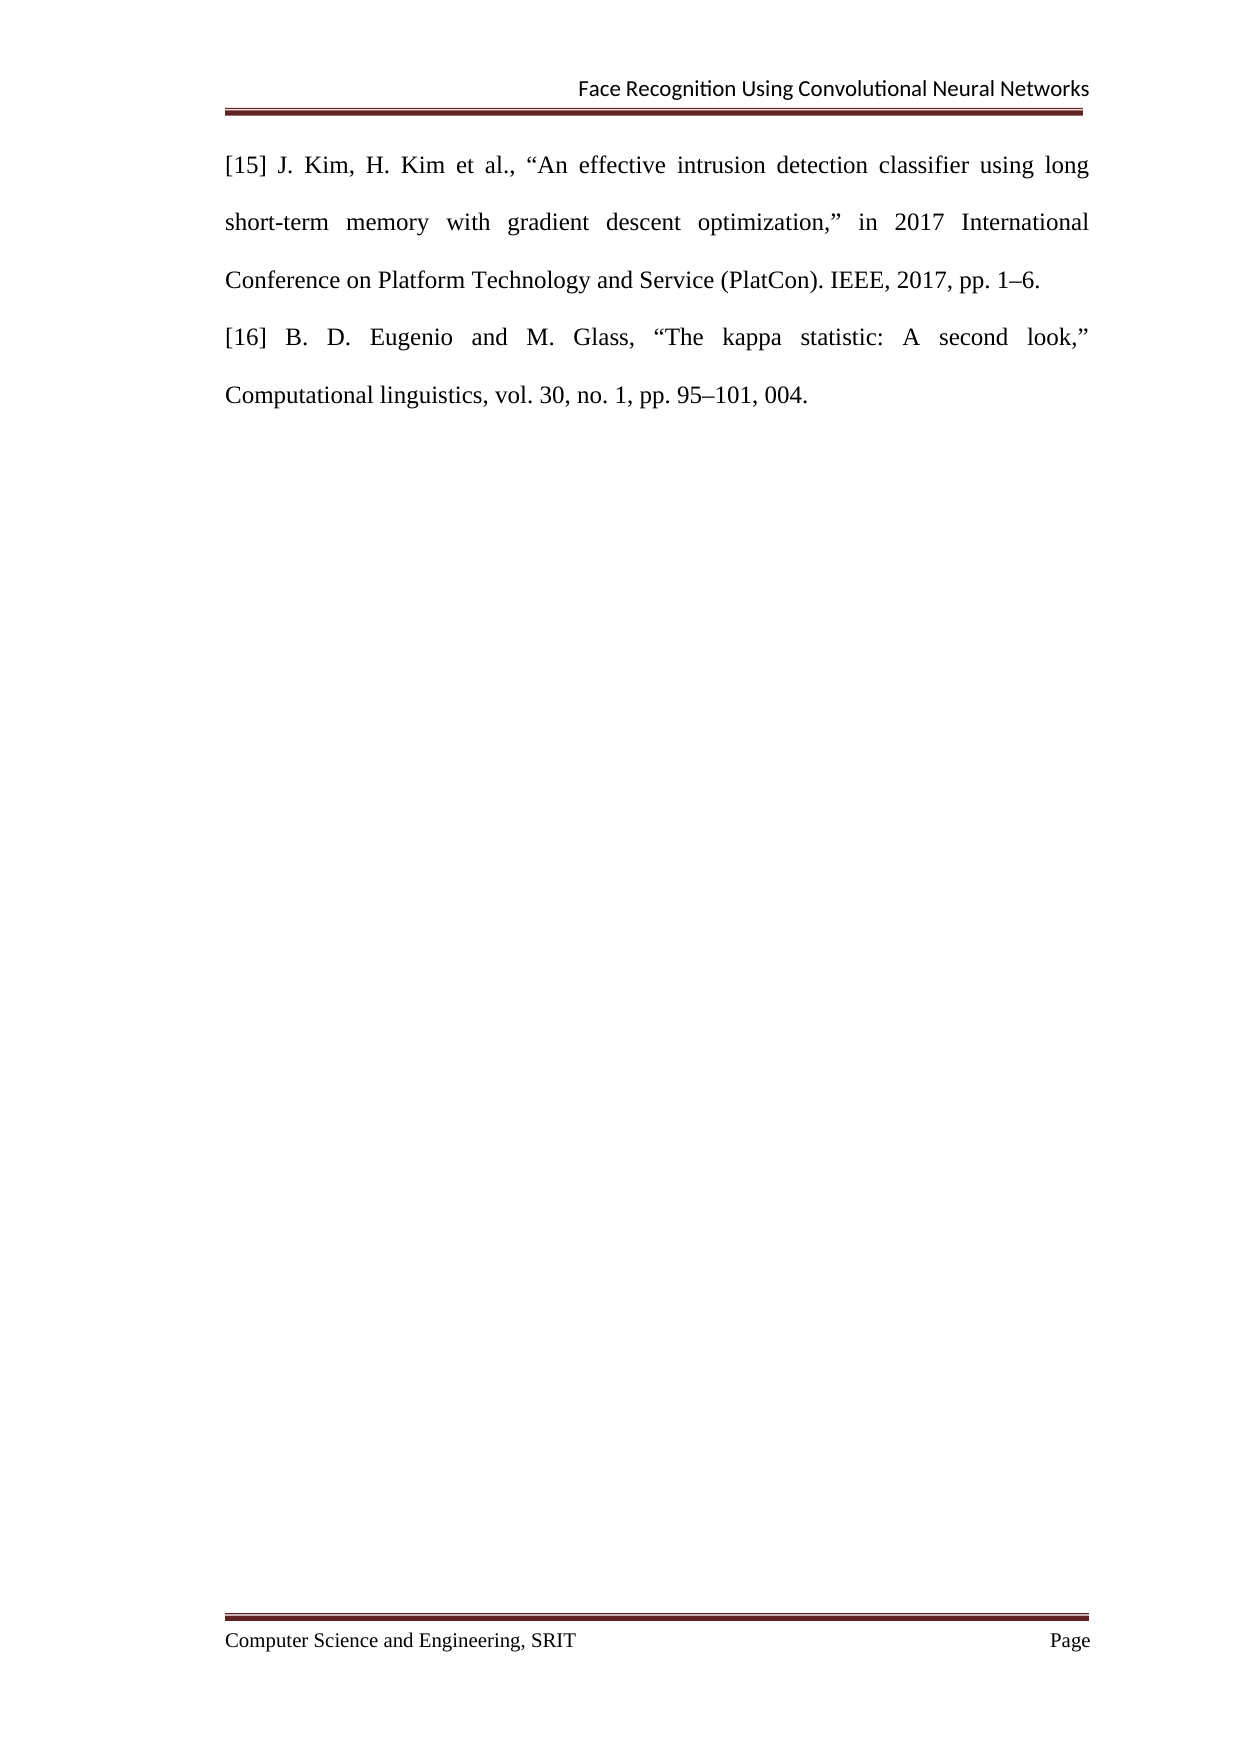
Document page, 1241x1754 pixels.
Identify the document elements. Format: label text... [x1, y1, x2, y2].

text [15] J. Kim, H. Kim et al., “An effective intrusion detection classifier using long short-term memory with gradient descent optimization,” in 2017 International Conference on Platform Technology and Service (PlatCon). IEEE, 2017, pp. 1–6. [225, 150, 1090, 294]
text [16] B. D. Eugenio and M. Glass, “The kappa statistic: A second look,” Computational linguistics, vol. 30, no. 1, pp. 95–101, 004. [225, 322, 1090, 409]
